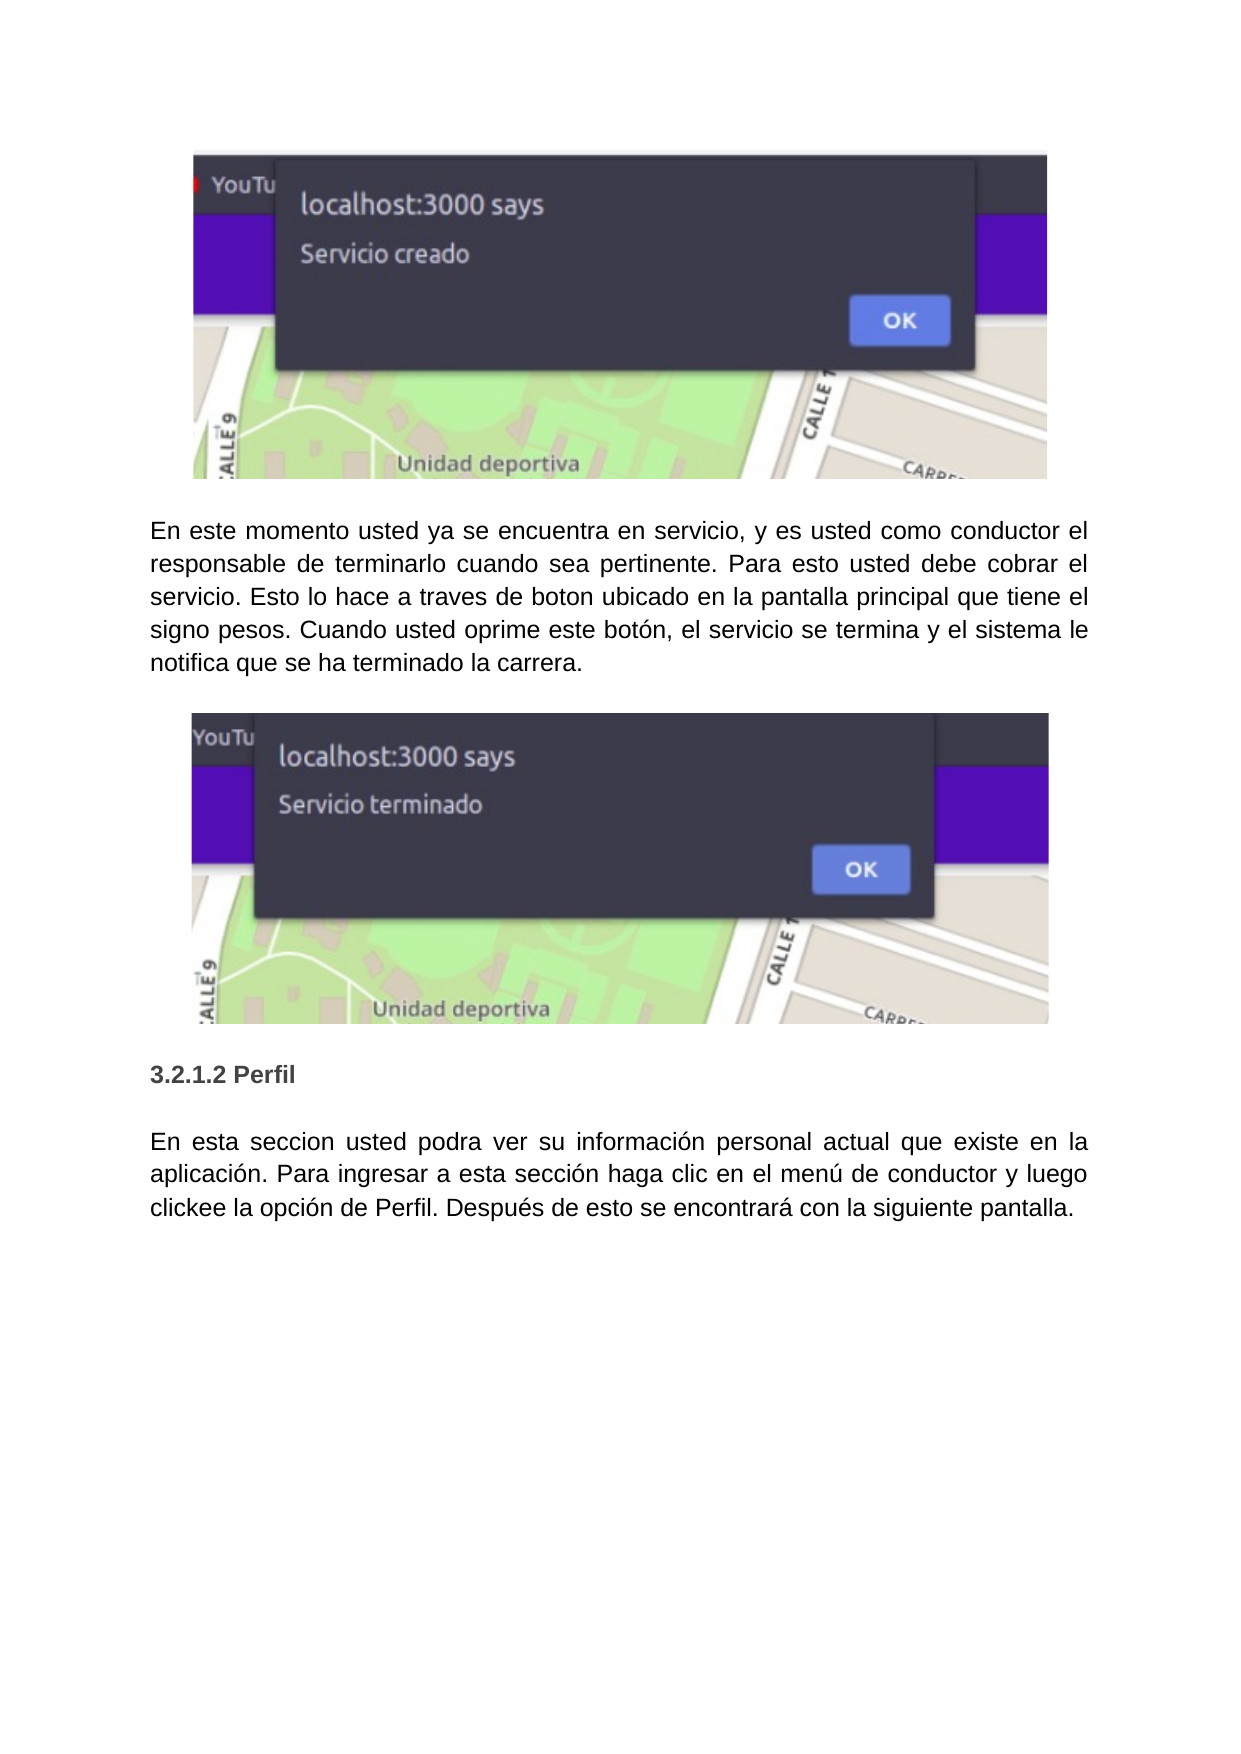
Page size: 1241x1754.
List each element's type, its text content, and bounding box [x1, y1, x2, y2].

picture [191, 713, 1049, 1024]
picture [193, 150, 1048, 479]
text En esta seccion usted podra ver su información personal actual que existe en la aplicación. Para ingresar a esta sección haga clic en el menú de conductor y luego clickee la opción de Perfil. Después de esto se encontrará con la siguiente pantalla. [150, 1126, 1090, 1221]
text En este momento usted ya se encuentra en servicio, y es usted como conductor el responsable de terminarlo cuando sea pertinente. Para esto usted debe cobrar el servicio. Esto lo hace a traves de boton ubicado en la pantalla principal que tiene el signo pesos. Cuando usted oprime este botón, el servicio se termina y el sistema le notifica que se ha terminado la carrera. [150, 516, 1090, 676]
text 3.2.1.2 Perfil [150, 1060, 1090, 1089]
